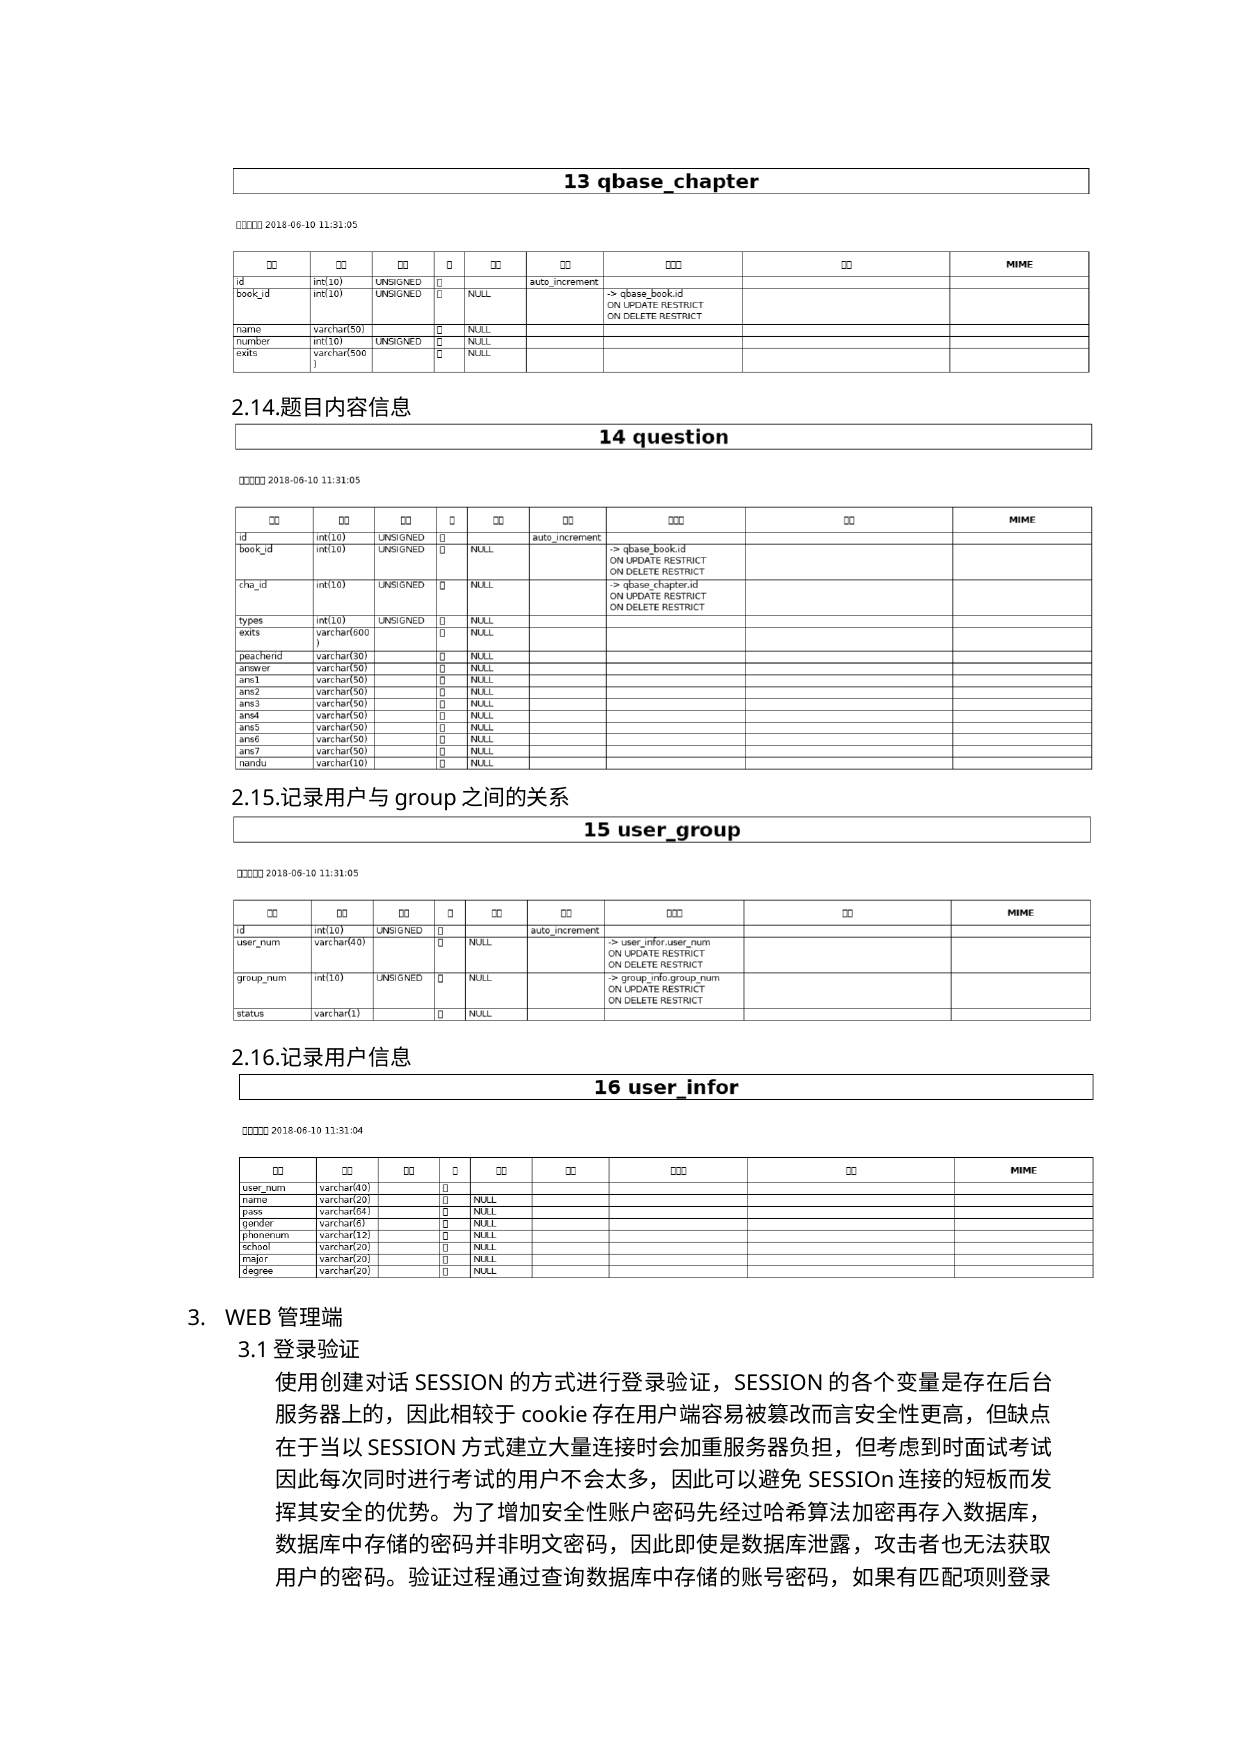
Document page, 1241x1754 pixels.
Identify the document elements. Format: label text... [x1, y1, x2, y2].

picture [231, 422, 1097, 773]
text 3.1登录验证 [238, 1332, 1053, 1364]
picture [231, 1072, 1097, 1282]
list WEB 管理端 [187, 1299, 1053, 1332]
list 2.15.记录用户与group之间的关系 [187, 779, 1053, 812]
list 2.16.记录用户信息 [187, 1039, 1053, 1072]
picture [231, 812, 1097, 1025]
picture [231, 162, 1097, 379]
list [275, 1364, 1053, 1592]
list 2.14.题目内容信息 [187, 389, 1053, 422]
